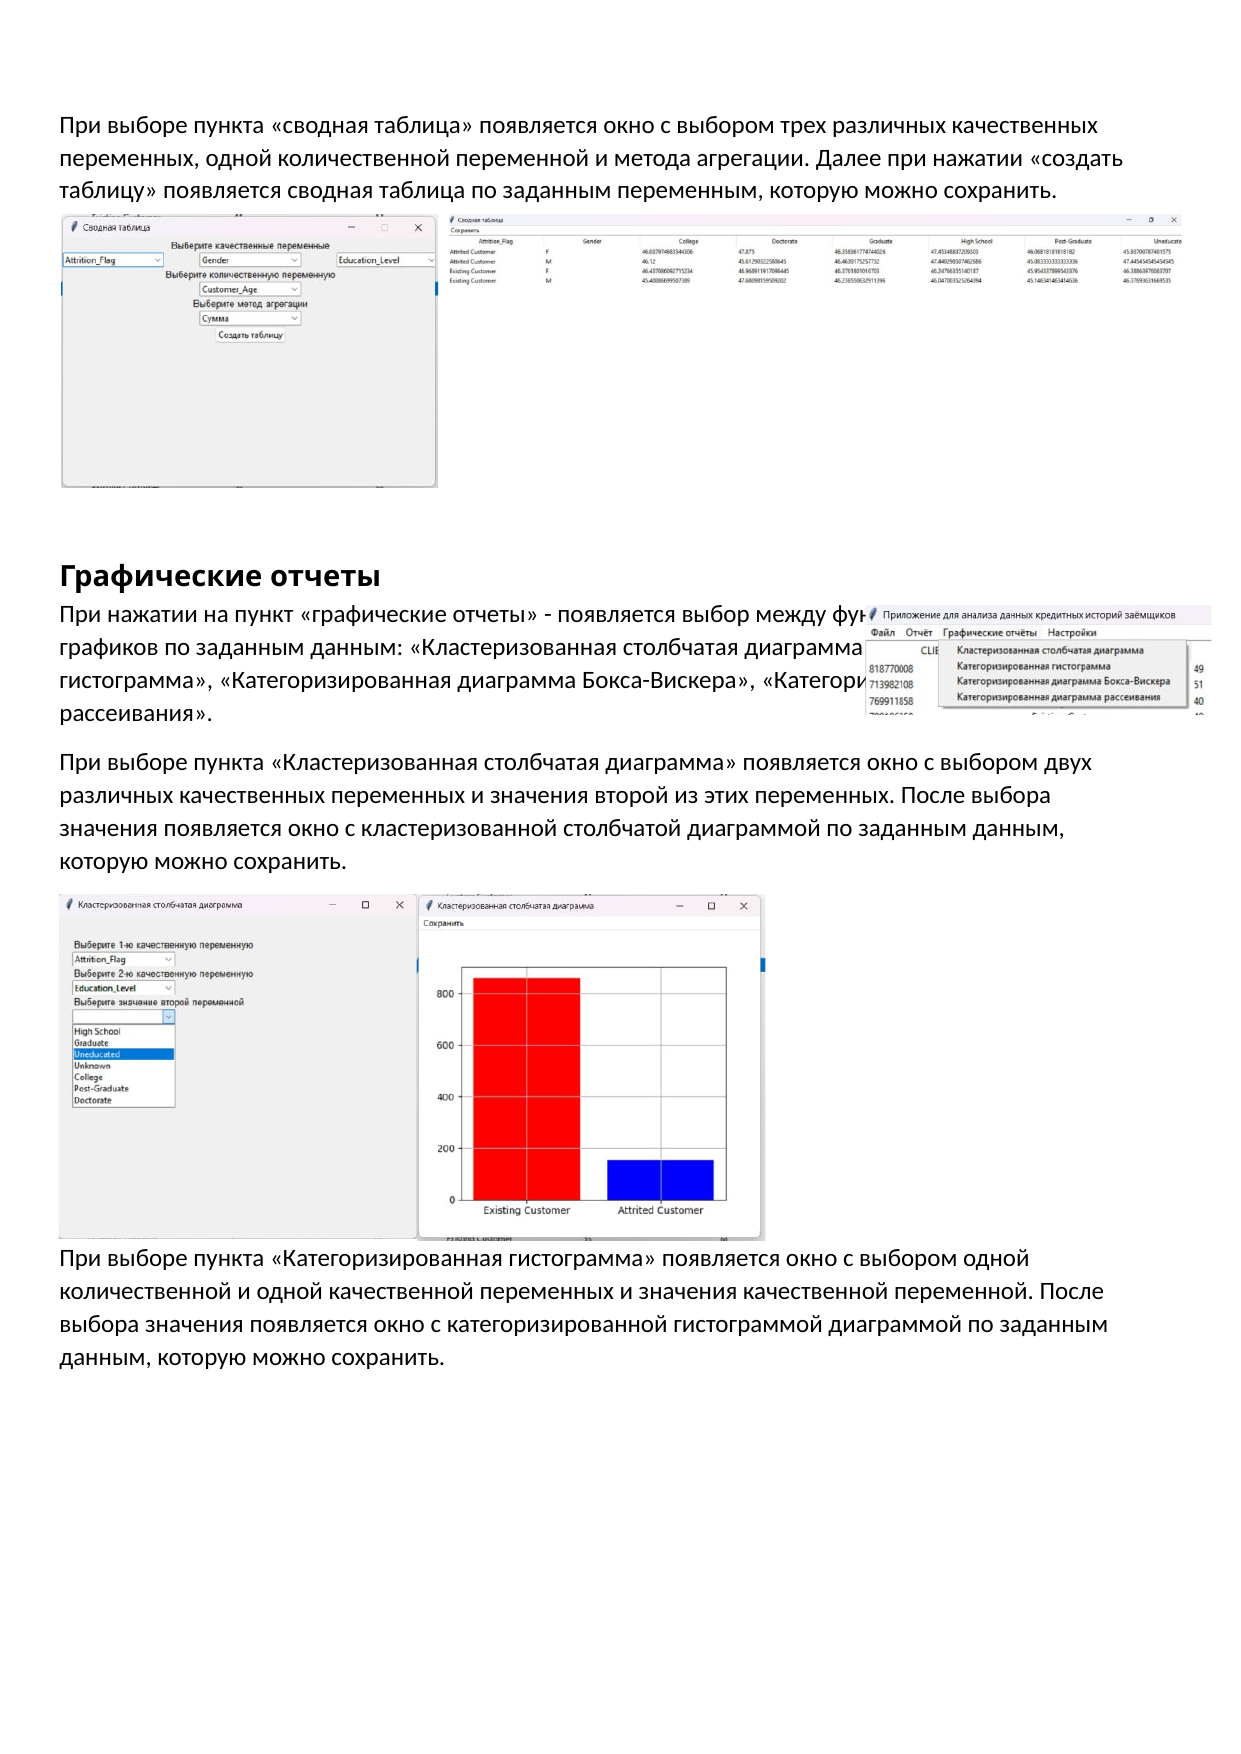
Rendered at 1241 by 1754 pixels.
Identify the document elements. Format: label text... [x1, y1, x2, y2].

picture [61, 214, 439, 488]
text При выборе пункта «Кластеризованная столбчатая диаграмма» появляется окно с выбором двух различных качественных переменных и значения второй из этих переменных. После выбора значения появляется окно с кластеризованной столбчатой диаграммой по заданным данным, которую можно сохранить. [59, 655, 1152, 784]
text При нажатии на пункт «графические отчеты» - появляется выбор между функциями построения графиков по заданным данным: «Кластеризованная столбчатая диаграмма», «Категоризированная гистограмма», «Категоризированная диаграмма Бокса-Вискера», «Категоризированная диаграмма рассеивания». [59, 507, 1152, 636]
picture [58, 803, 766, 1149]
text При выборе пункта «сводная таблица» появляется окно с выбором трех различных качественных переменных, одной количественной переменной и метода агрегации. Далее при нажатии «создать таблицу» появляется сводная таблица по заданным переменным, которую можно сохранить. [59, 109, 1152, 205]
text При выборе пункта «Категоризированная гистограмма» появляется окно с выбором одной количественной и одной качественной переменных и значения качественной переменной. После выбора значения появляется окно с категоризированной гистограммой диаграммой по заданным данным, которую можно сохранить. [59, 1150, 1152, 1279]
picture [865, 513, 1212, 623]
subtitle Графические отчеты [59, 464, 1152, 503]
